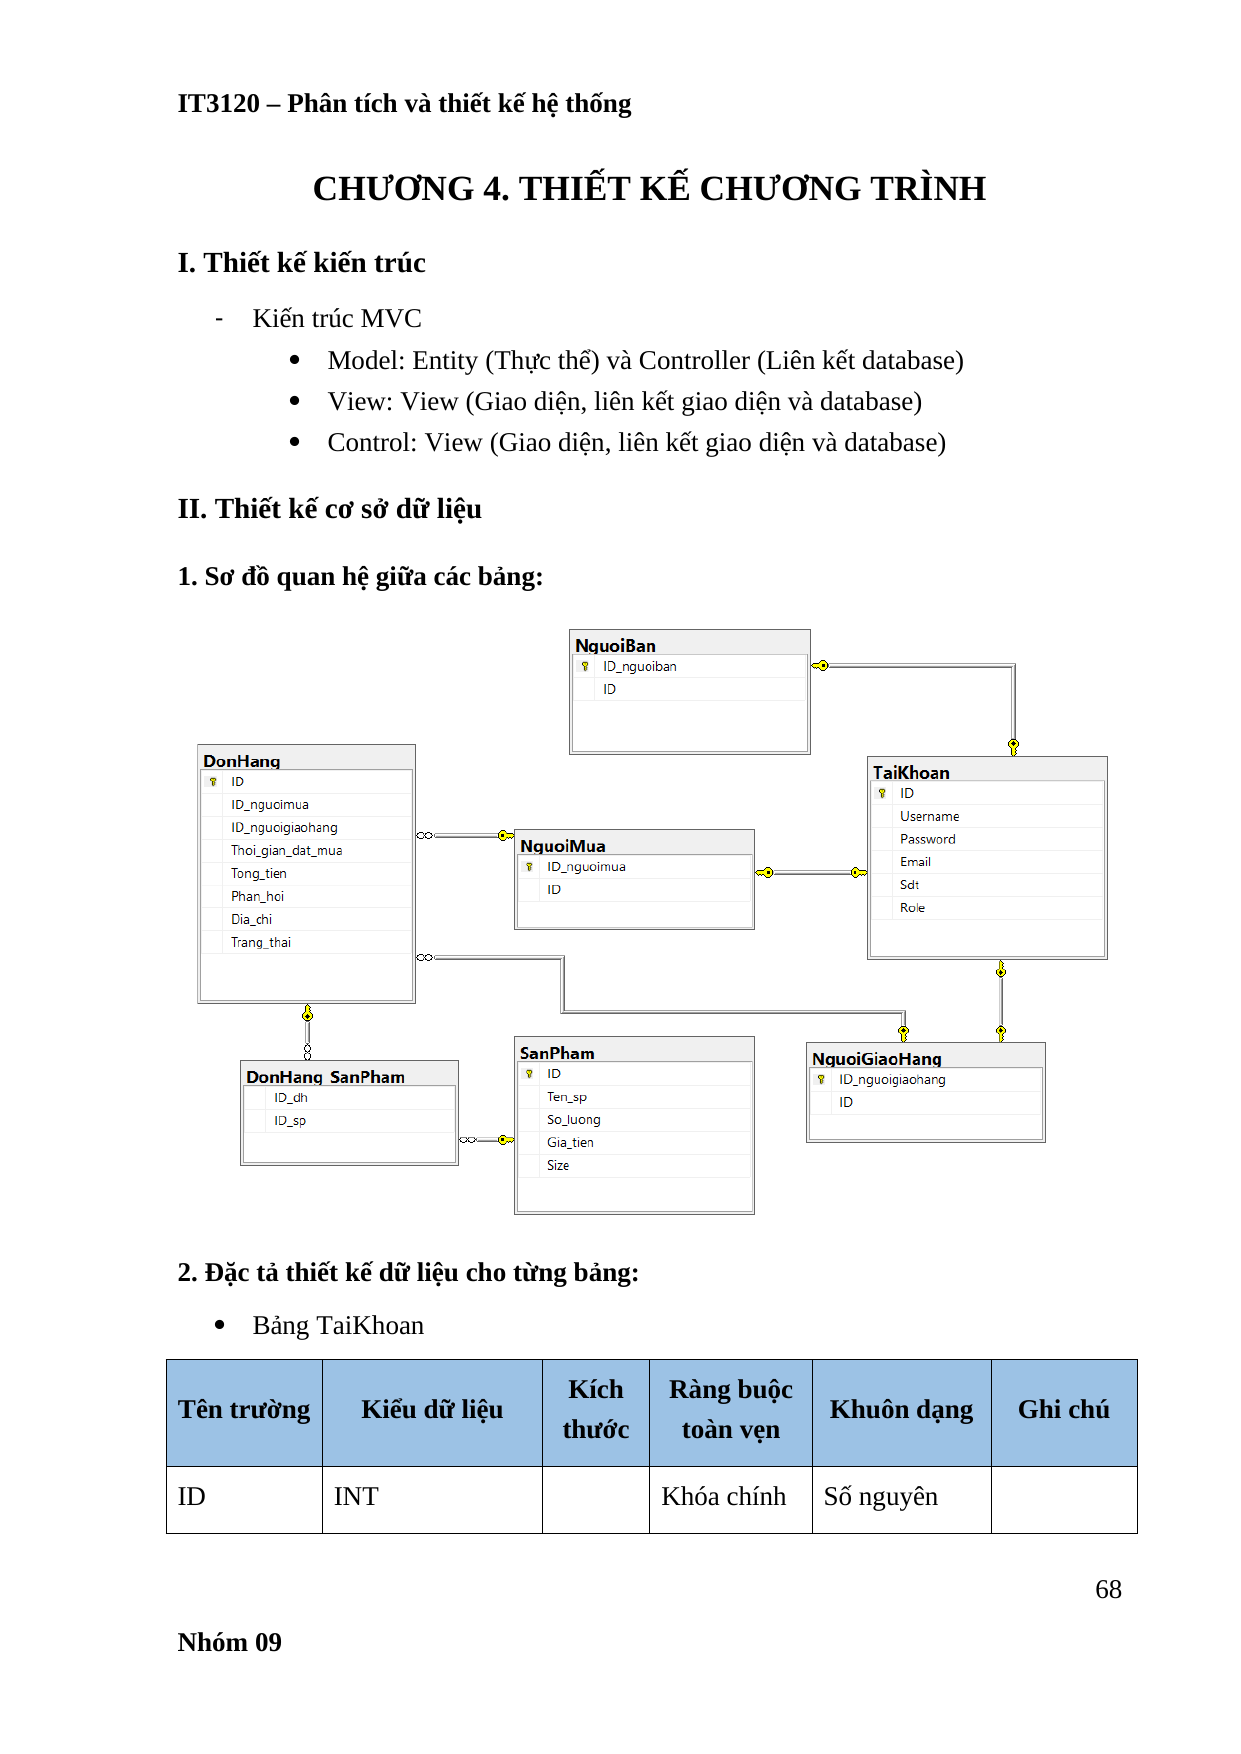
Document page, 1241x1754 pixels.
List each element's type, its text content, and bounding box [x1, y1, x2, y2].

subtitle CHƯƠNG 4. THIẾT KẾ CHƯƠNG TRÌNH [177, 167, 1122, 208]
table_cell ID [167, 1467, 322, 1532]
subtitle 2. Đặc tả thiết kế dữ liệu cho từng bảng: [177, 1256, 1122, 1287]
table_cell [543, 1467, 649, 1532]
table_header Kích thước [543, 1360, 649, 1466]
subtitle 1. Sơ đồ quan hệ giữa các bảng: [177, 560, 1122, 591]
subtitle II. Thiết kế cơ sở dữ liệu [177, 491, 1122, 525]
table_cell Khóa chính [650, 1467, 812, 1532]
table_cell Số nguyên dương [813, 1467, 991, 1532]
table_header Ghi chú [992, 1360, 1137, 1466]
table_header Khuôn dạng [813, 1360, 991, 1466]
list Kiến trúc MVC [215, 302, 1122, 334]
list Control: View (Giao diện, liên kết giao diện và database) [290, 426, 1122, 457]
list View: View (Giao diện, liên kết giao diện và database) [290, 385, 1122, 416]
table_header Kiểu dữ liệu [323, 1360, 542, 1466]
table_cell [992, 1467, 1137, 1532]
subtitle I. Thiết kế kiến trúc [177, 246, 1122, 279]
table_cell INT [323, 1467, 542, 1532]
table_header Tên trường [167, 1360, 322, 1466]
picture [177, 612, 1123, 1222]
list Bảng TaiKhoan [215, 1309, 1122, 1340]
table_header Ràng buộc toàn vẹn [650, 1360, 812, 1466]
list Model: Entity (Thực thể) và Controller (Liên kết database) [290, 344, 1122, 376]
